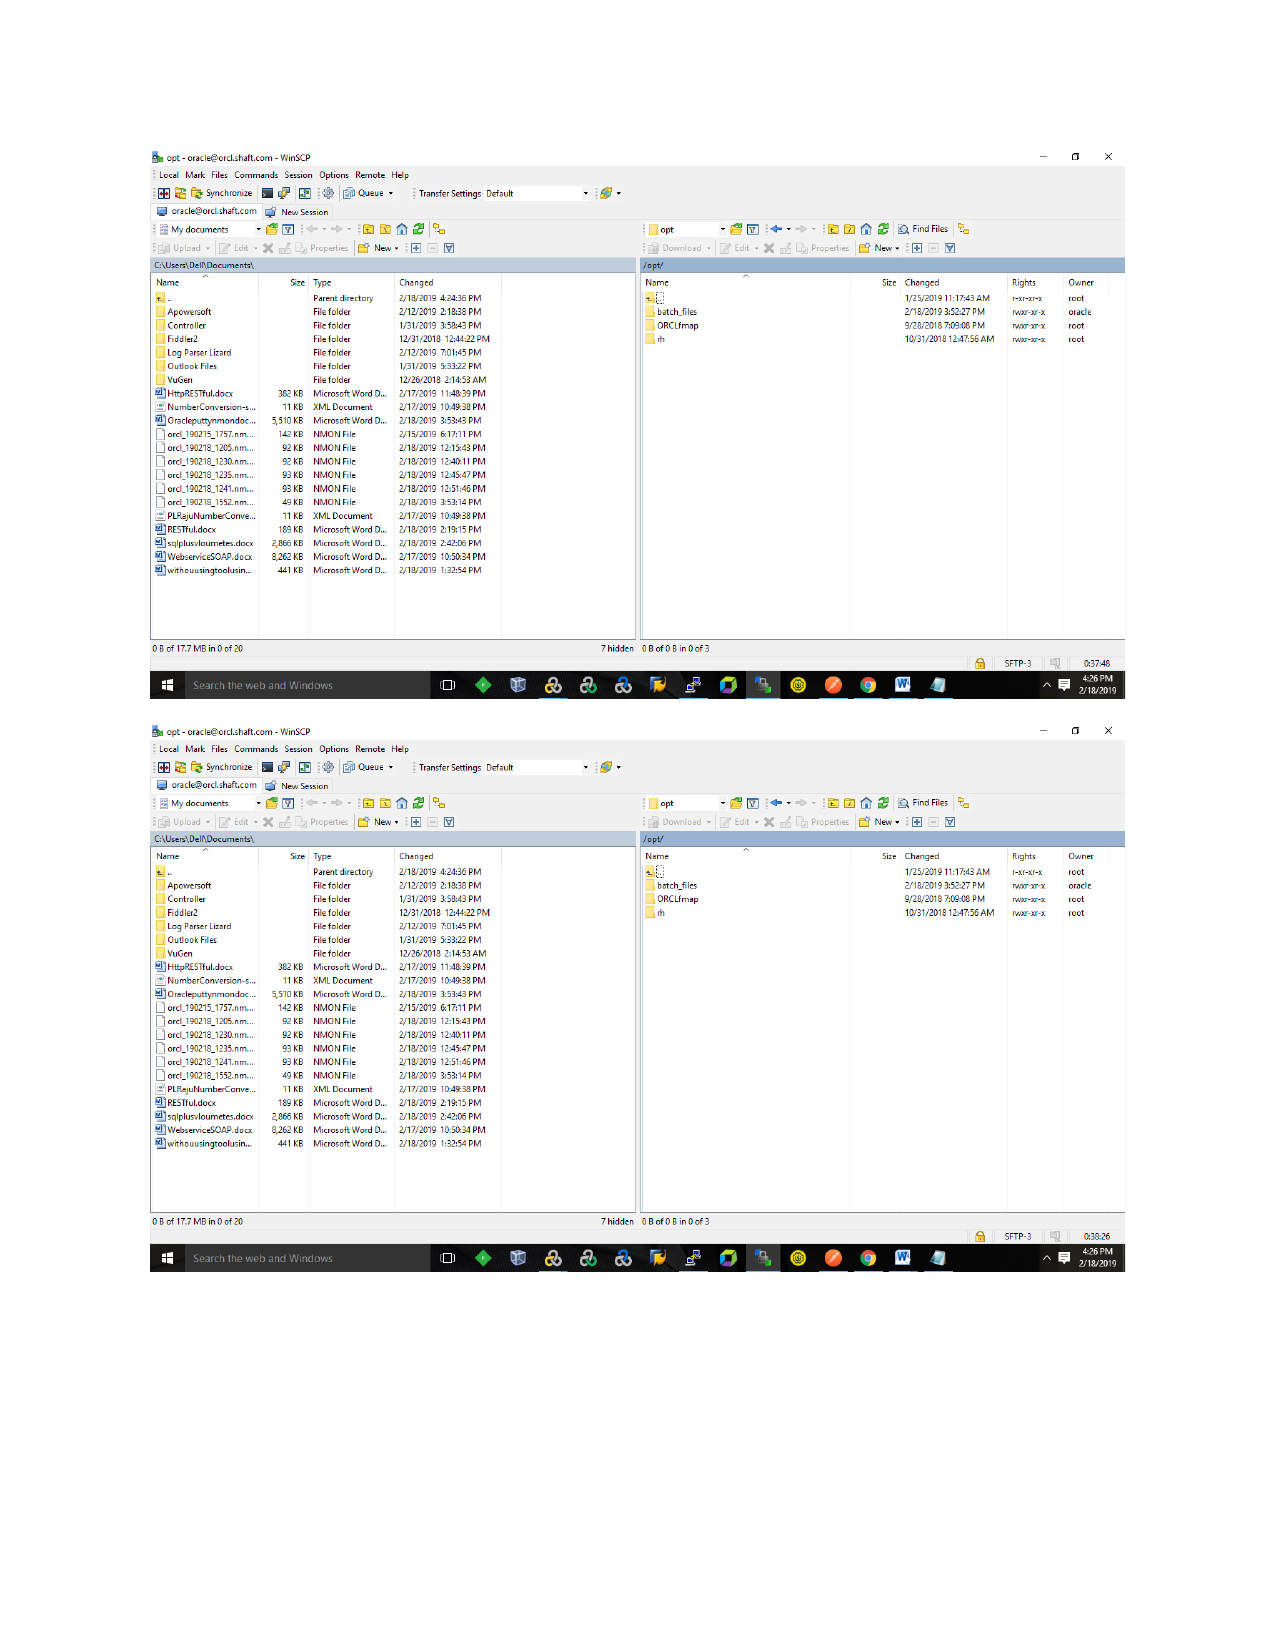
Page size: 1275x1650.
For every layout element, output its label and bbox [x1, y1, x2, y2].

picture [150, 150, 1125, 699]
picture [150, 723, 1125, 1272]
